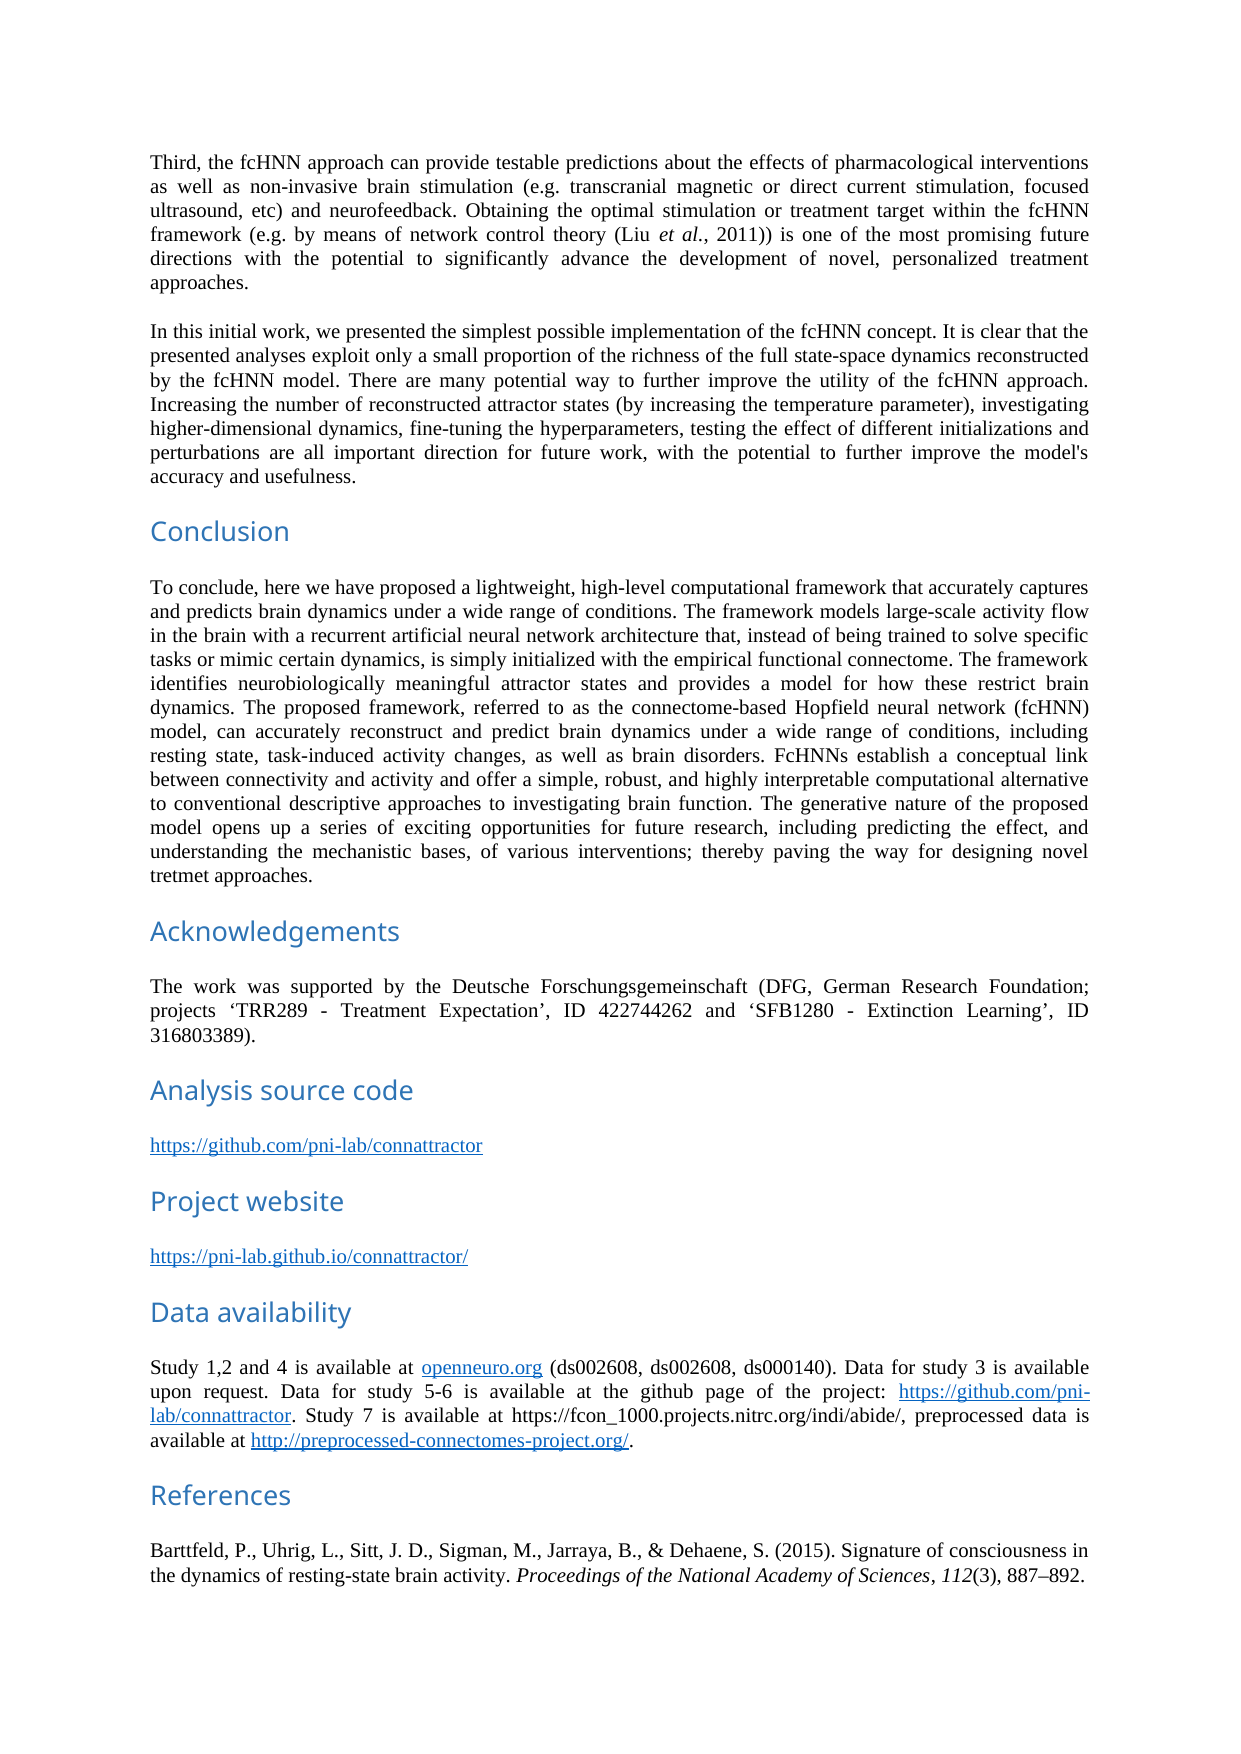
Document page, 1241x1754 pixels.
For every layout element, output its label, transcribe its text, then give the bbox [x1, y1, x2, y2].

text In this initial work, we presented the simplest possible implementation of the fcHNN concept. It is clear that the presented analyses exploit only a small proportion of the richness of the full state-space dynamics reconstructed by the fcHNN model. There are many potential way to further improve the utility of the fcHNN approach. Increasing the number of reconstructed attractor states (by increasing the temperature parameter), investigating higher-dimensional dynamics, fine-tuning the hyperparameters, testing the effect of different initializations and perturbations are all important direction for future work, with the potential to further improve the model's accuracy and usefulness. [150, 319, 1090, 488]
text https://​​pni​​-lab​​.github​​.io​​/connattractor​​/ [150, 1244, 1090, 1268]
text To conclude, here we have proposed a lightweight, high-level computational framework that accurately captures and predicts brain dynamics under a wide range of conditions. The framework models large-scale activity flow in the brain with a recurrent artificial neural network architecture that, instead of being trained to solve specific tasks or mimic certain dynamics, is simply initialized with the empirical functional connectome. The framework identifies neurobiologically meaningful attractor states and provides a model for how these restrict brain dynamics. The proposed framework, referred to as the connectome-based Hopfield neural network (fcHNN) model, can accurately reconstruct and predict brain dynamics under a wide range of conditions, including resting state, task-induced activity changes, as well as brain disorders. FcHNNs establish a conceptual link between connectivity and activity and offer a simple, robust, and highly interpretable computational alternative to conventional descriptive approaches to investigating brain function. The generative nature of the proposed model opens up a series of exciting opportunities for future research, including predicting the effect, and understanding the mechanistic bases, of various interventions; thereby paving the way for designing novel tretmet approaches. [150, 575, 1090, 887]
subtitle Acknowledgements [150, 912, 1090, 949]
subtitle References [150, 1477, 1090, 1513]
subtitle Analysis source code [150, 1072, 1090, 1108]
subtitle Project website [150, 1182, 1090, 1219]
subtitle Conclusion [150, 513, 1090, 550]
text Third, the fcHNN approach can provide testable predictions about the effects of pharmacological interventions as well as non-invasive brain stimulation (e.g. transcranial magnetic or direct current stimulation, focused ultrasound, etc) and neurofeedback. Obtaining the optimal stimulation or treatment target within the fcHNN framework (e.g. by means of network control theory (Liu et al., 2011)) is one of the most promising future directions with the potential to significantly advance the development of novel, personalized treatment approaches. [150, 150, 1090, 294]
text Study 1,2 and 4 is available at openneuro.org (ds002608, ds002608, ds000140). Data for study 3 is available upon request. Data for study 5-6 is available at the github page of the project: https://​​github​​.com​​/pni​​-lab​​/connattractor. Study 7 is available at https://fcon_1000.projects.nitrc.org/indi/abide/, preprocessed data is available at http://​​preprocessed​​-connectomes​​-project​​.org​​/. [150, 1355, 1090, 1452]
text Barttfeld, P., Uhrig, L., Sitt, J. D., Sigman, M., Jarraya, B., & Dehaene, S. (2015). Signature of consciousness in the dynamics of resting-state brain activity. Proceedings of the National Academy of Sciences, 112(3), 887–892. [150, 1538, 1090, 1587]
text The work was supported by the Deutsche Forschungsgemeinschaft (DFG, German Research Foundation; projects ‘TRR289 - Treatment Expectation’, ID 422744262 and ‘SFB1280 - Extinction Learning’, ID 316803389). [150, 974, 1090, 1047]
subtitle Data availability [150, 1293, 1090, 1330]
text https://​​github​​.com​​/pni​​-lab​​/connattractor [150, 1133, 1090, 1157]
